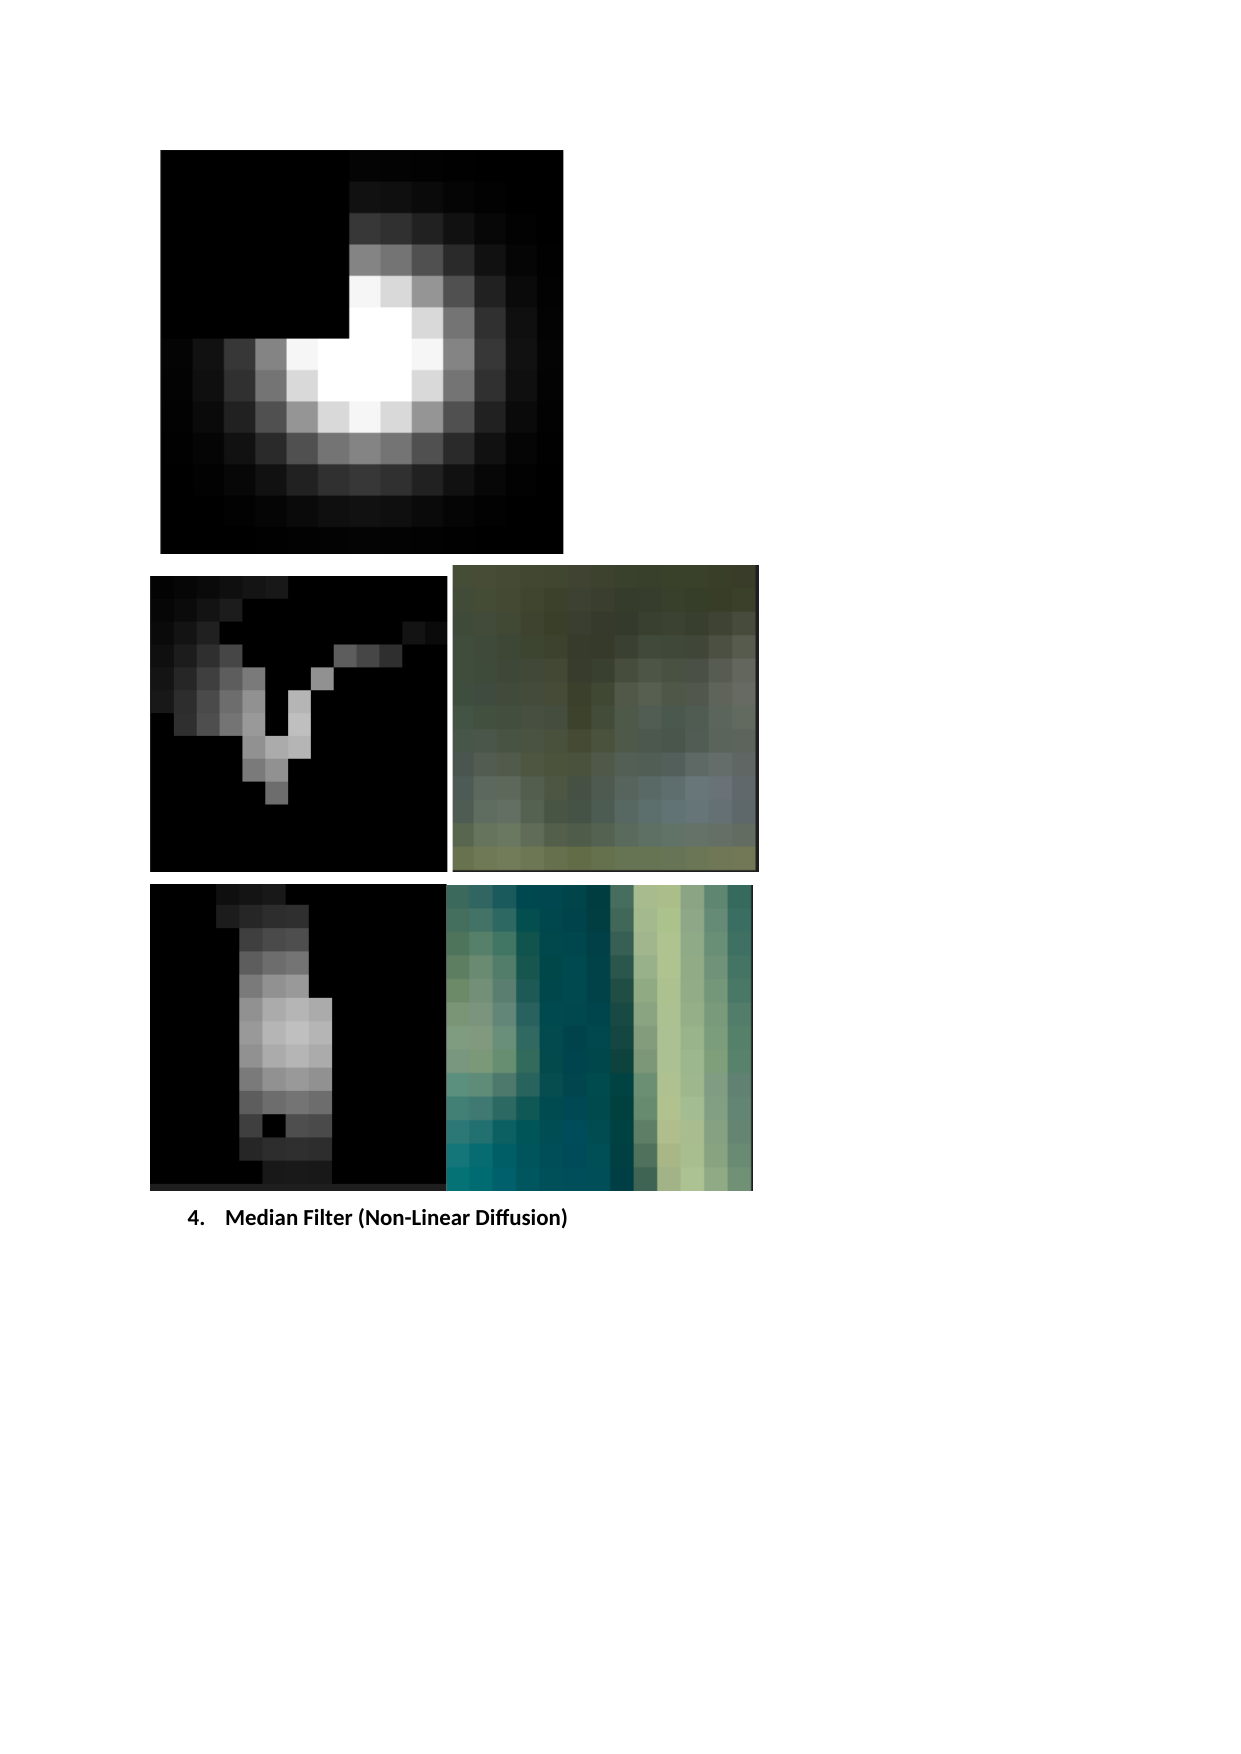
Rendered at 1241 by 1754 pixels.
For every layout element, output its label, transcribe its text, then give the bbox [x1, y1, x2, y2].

list Median Filter (Non-Linear Diffusion) [187, 1203, 1090, 1231]
picture [452, 565, 759, 872]
picture [150, 884, 753, 1191]
picture [150, 576, 448, 872]
picture [160, 150, 564, 554]
